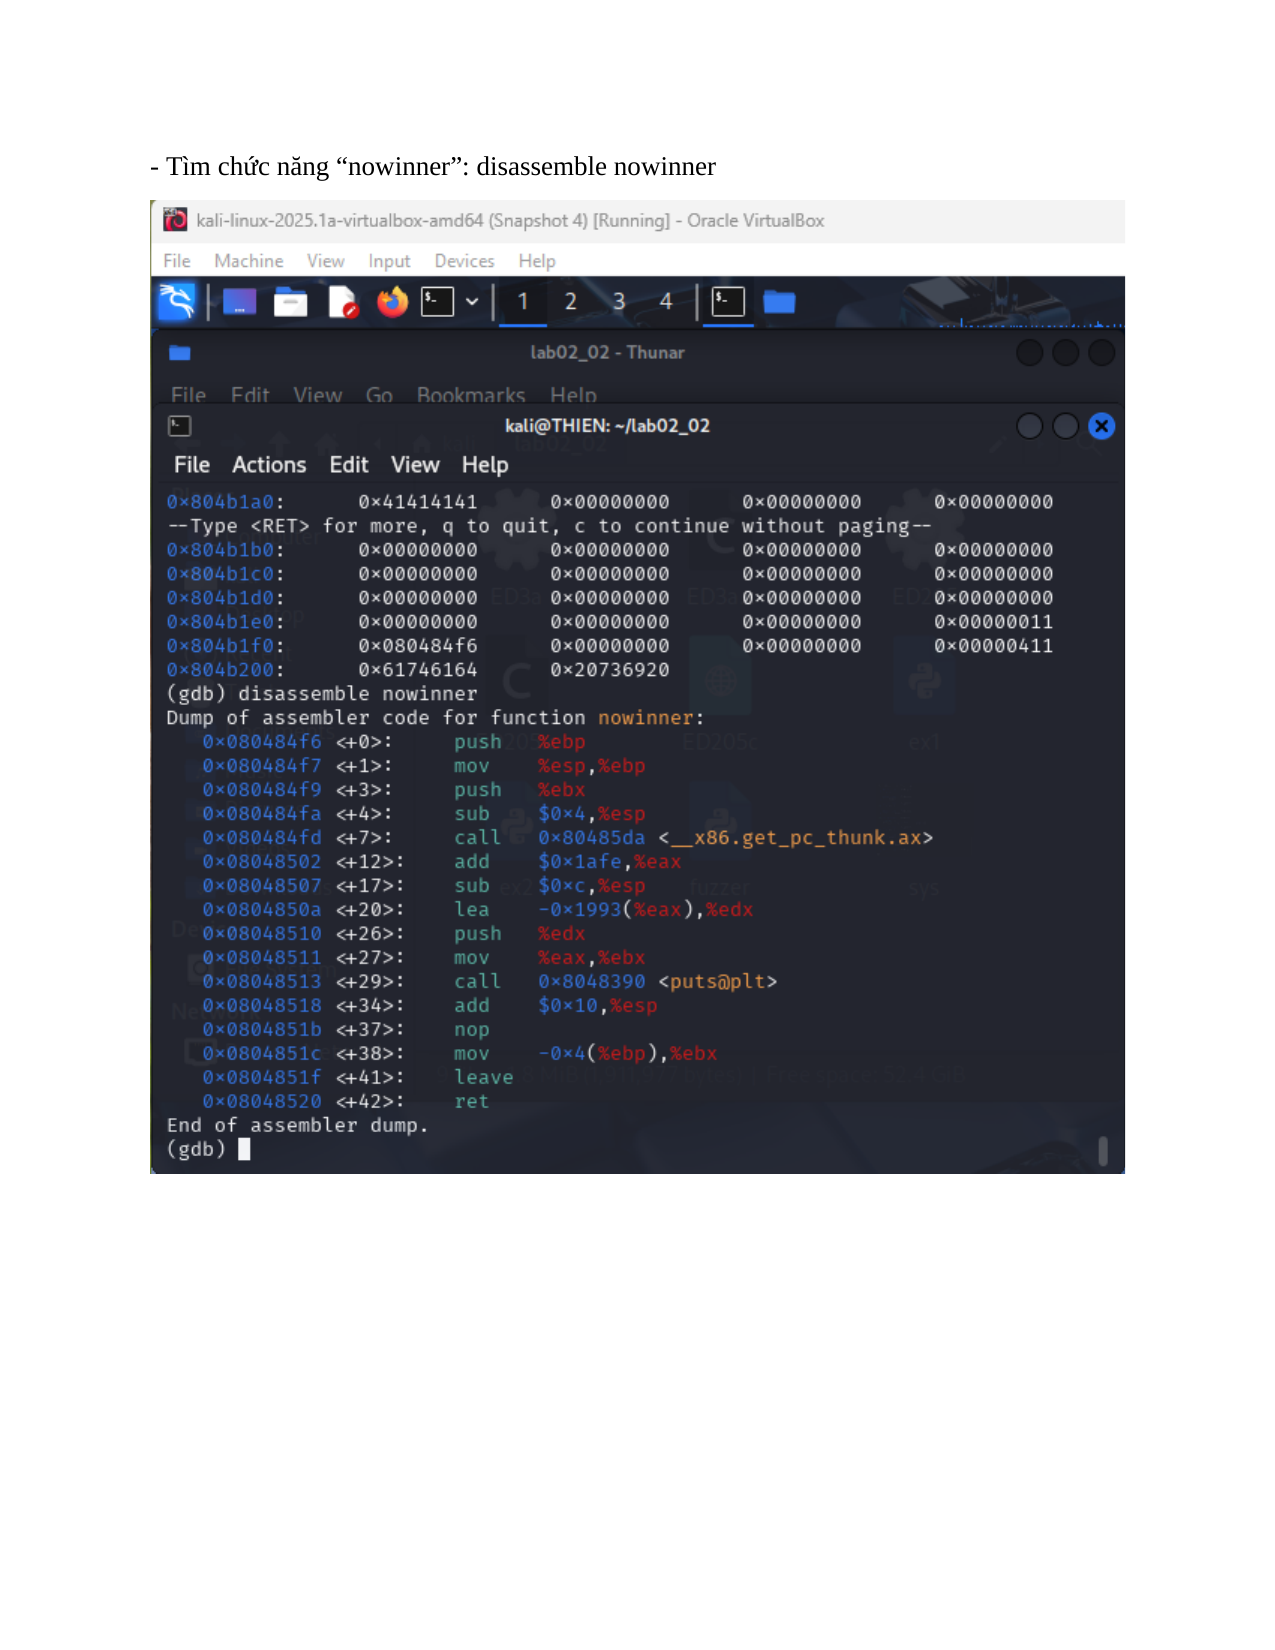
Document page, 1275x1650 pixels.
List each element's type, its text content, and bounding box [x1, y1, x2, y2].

text - Tìm chức năng “nowinner”: disassemble nowinner [150, 150, 1125, 181]
picture [150, 200, 1125, 1174]
